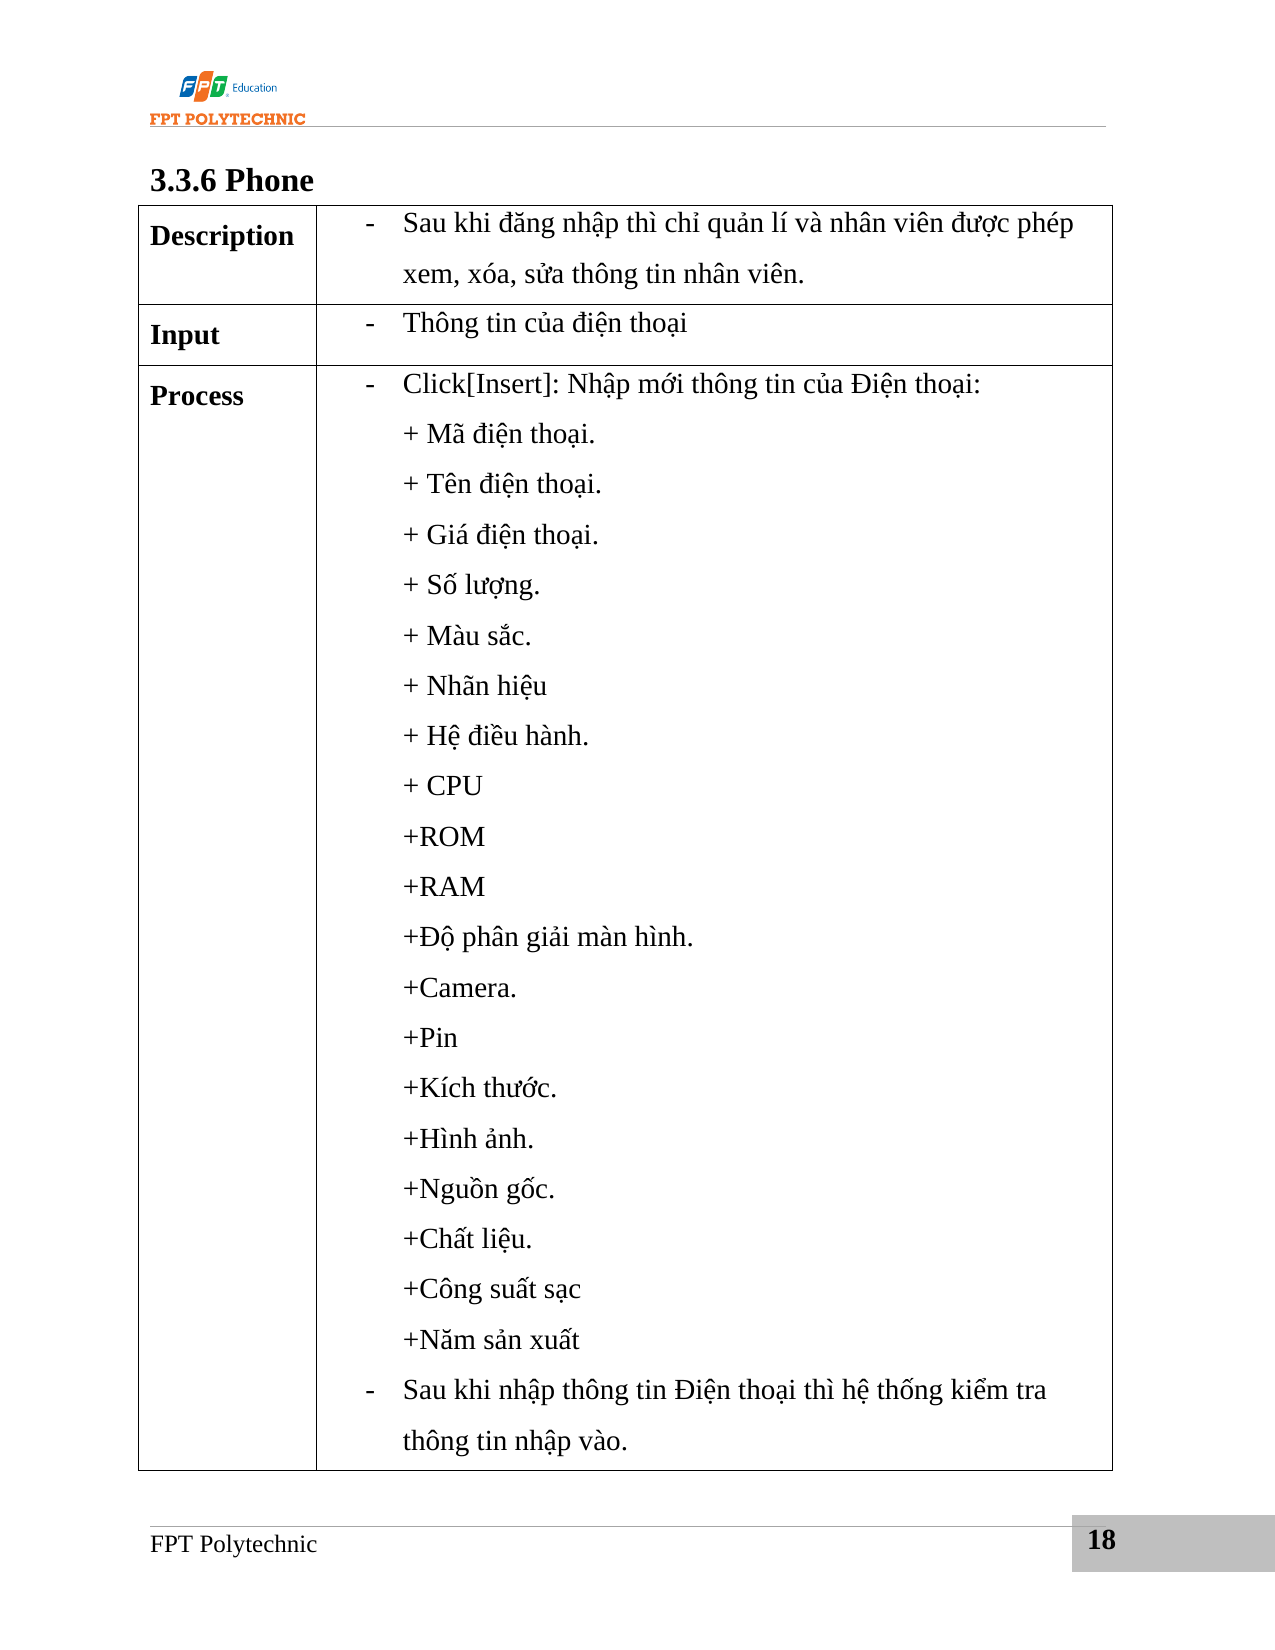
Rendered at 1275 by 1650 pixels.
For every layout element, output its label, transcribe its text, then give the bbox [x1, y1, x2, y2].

table_header Description [139, 206, 316, 304]
picture [150, 71, 306, 125]
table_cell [317, 366, 1112, 1470]
subtitle Phone [150, 160, 1124, 199]
table_header Sau khi đăng nhập thì chỉ quản lí và nhân viên được phép xem, xóa, sửa thông tin nhân viên. [317, 206, 1112, 304]
table_cell Input [139, 305, 316, 365]
table_cell Thông tin của điện thoại [317, 305, 1112, 365]
table_cell Process [139, 366, 316, 1470]
